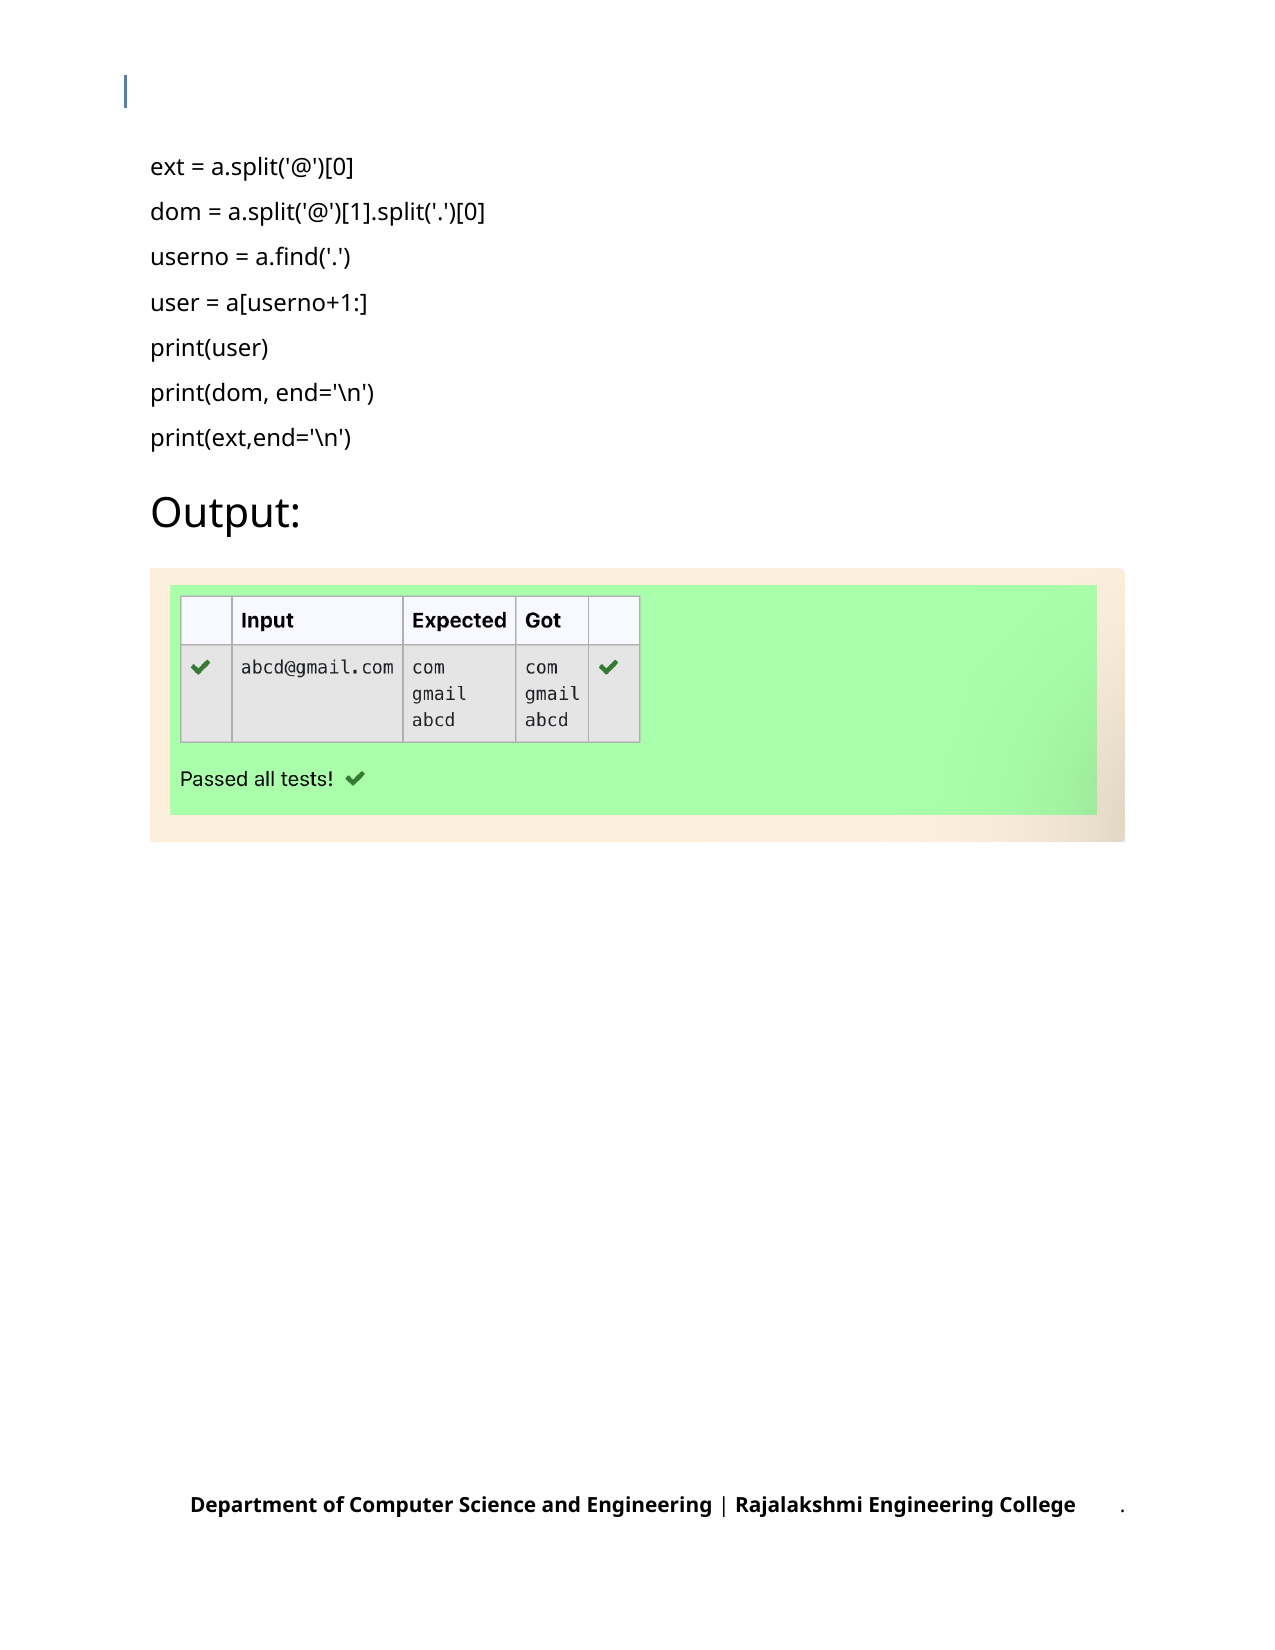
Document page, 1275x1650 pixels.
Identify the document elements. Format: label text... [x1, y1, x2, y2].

text user = a[userno+1:] [150, 285, 1125, 318]
text ext = a.split('@')[0] [150, 150, 1125, 183]
text print(dom, end='\n') [150, 376, 1125, 408]
text print(user) [150, 330, 1125, 363]
text Output: [150, 482, 1125, 539]
picture [150, 568, 1125, 842]
text dom = a.split('@')[1].split('.')[0] [150, 195, 1125, 228]
text print(ext,end='\n') [150, 421, 1125, 453]
text userno = a.find('.') [150, 240, 1125, 273]
